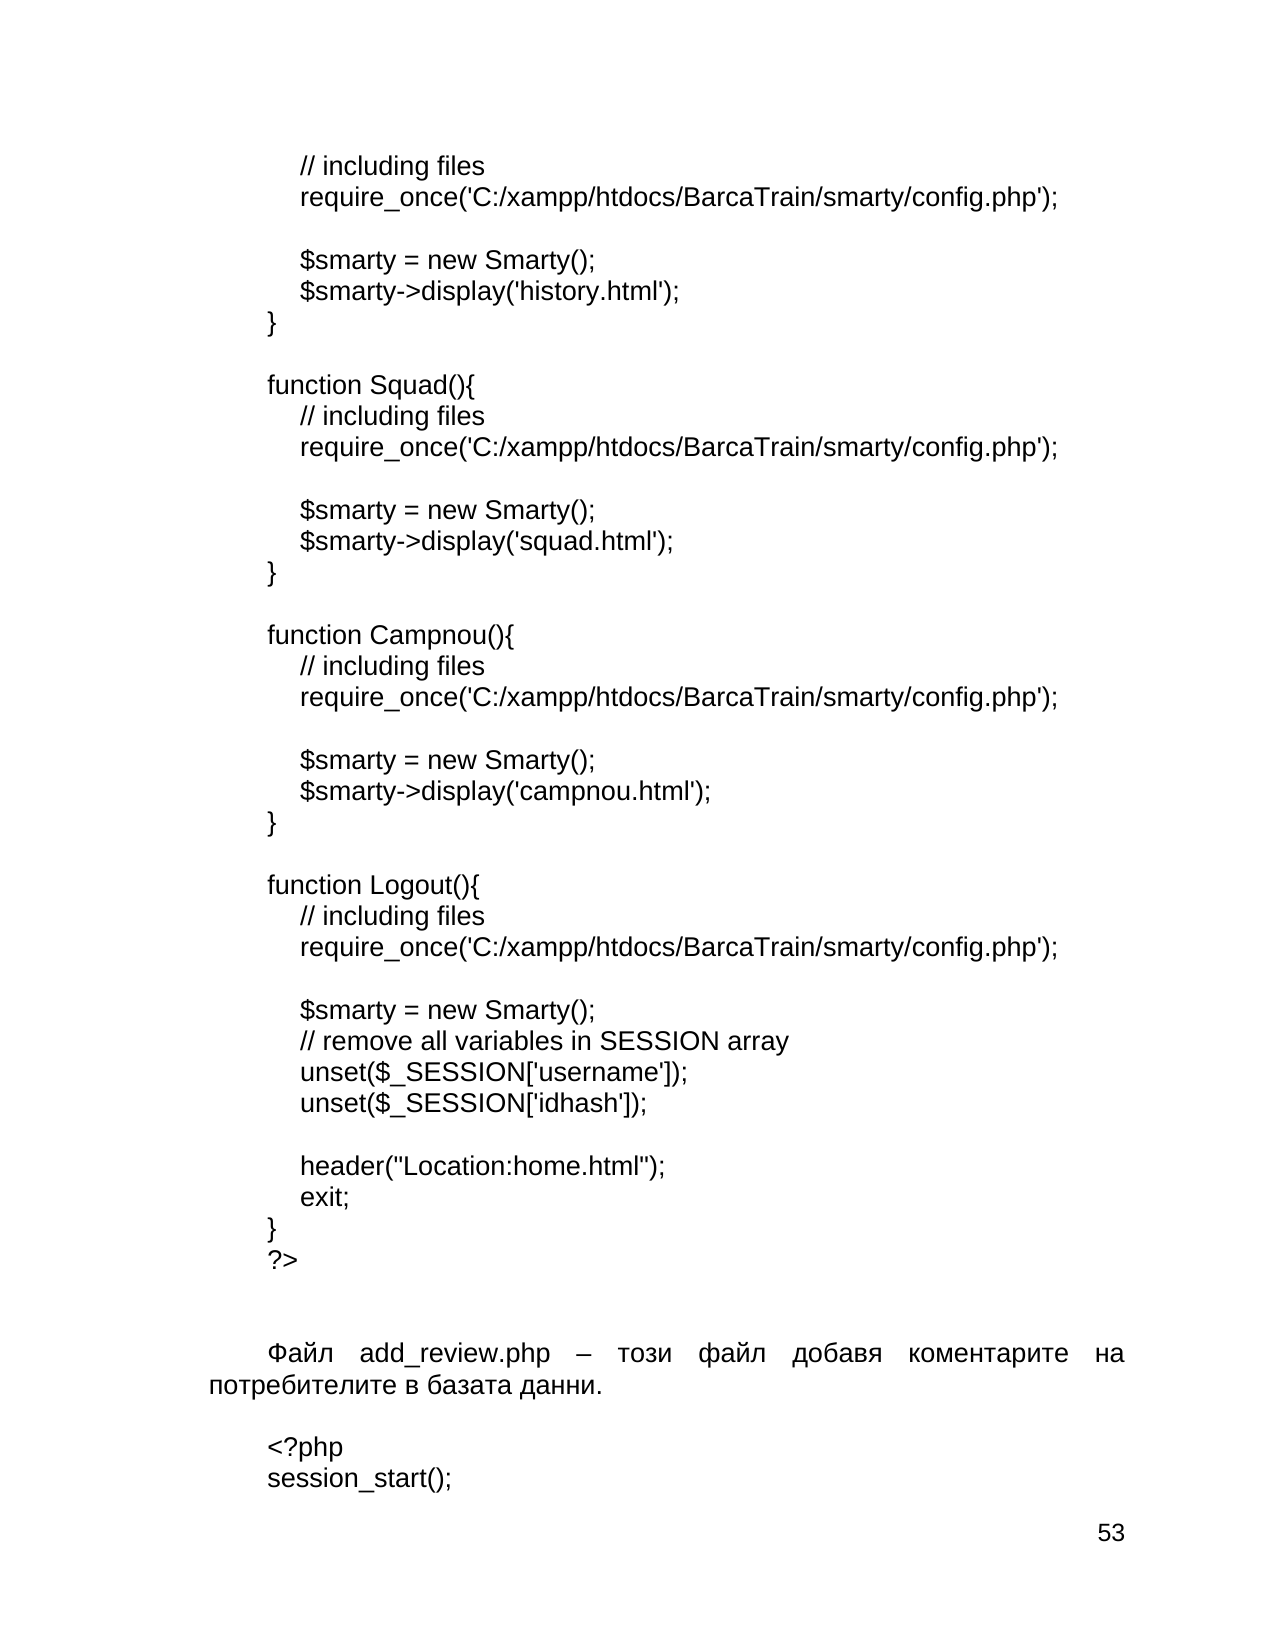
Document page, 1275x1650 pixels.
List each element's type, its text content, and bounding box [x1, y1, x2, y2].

text ?> [208, 1244, 1125, 1275]
text unset($_SESSION['username']); [208, 1056, 1125, 1087]
text $smarty = new Smarty(); [208, 244, 1125, 275]
text // including files [208, 150, 1125, 181]
text // including files [208, 400, 1125, 431]
text $smarty = new Smarty(); [208, 994, 1125, 1025]
text header("Location:home.html"); [208, 1150, 1125, 1181]
text <?php [208, 1431, 1125, 1462]
text $smarty = new Smarty(); [208, 744, 1125, 775]
text $smarty->display('squad.html'); [208, 525, 1125, 556]
text // remove all variables in SESSION array [208, 1025, 1125, 1056]
text } [208, 306, 1125, 337]
text // including files [208, 650, 1125, 681]
text // including files [208, 900, 1125, 931]
text Файл add_review.php – този файл добавя коментарите на потребителите в базата данни. [208, 1337, 1125, 1400]
text function Campnou(){ [208, 619, 1125, 650]
text $smarty = new Smarty(); [208, 494, 1125, 525]
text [208, 181, 1125, 212]
text $smarty->display('campnou.html'); [208, 775, 1125, 806]
text } [208, 556, 1125, 587]
text function Logout(){ [208, 869, 1125, 900]
text } [208, 1212, 1125, 1244]
text function Squad(){ [208, 369, 1125, 400]
text require_once('C:/xampp/htdocs/BarcaTrain/smarty/config.php'); [208, 431, 1125, 462]
text session_start(); [208, 1462, 1125, 1494]
text unset($_SESSION['idhash']); [208, 1087, 1125, 1119]
text require_once('C:/xampp/htdocs/BarcaTrain/smarty/config.php'); [208, 681, 1125, 712]
text require_once('C:/xampp/htdocs/BarcaTrain/smarty/config.php'); [208, 931, 1125, 962]
text exit; [208, 1181, 1125, 1212]
text $smarty->display('history.html'); [208, 275, 1125, 306]
text } [208, 806, 1125, 837]
